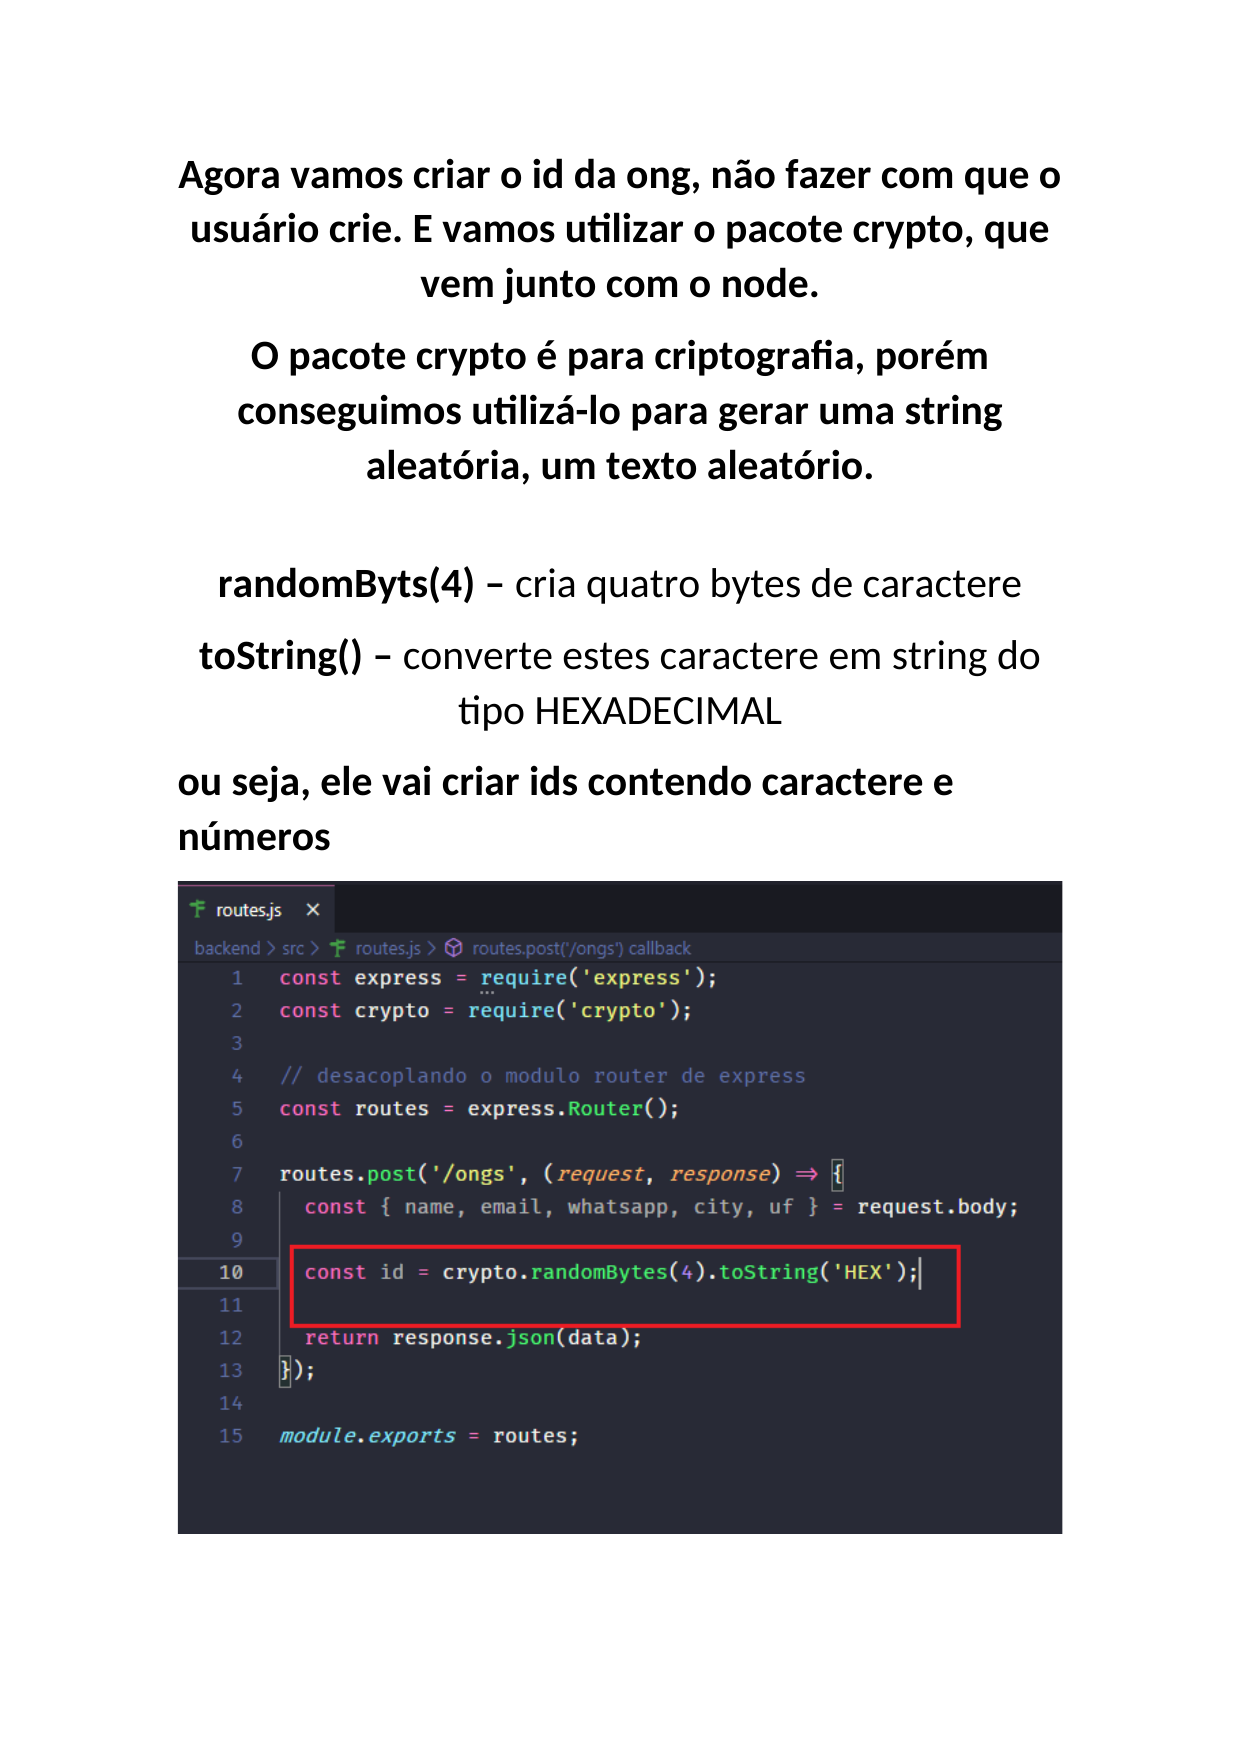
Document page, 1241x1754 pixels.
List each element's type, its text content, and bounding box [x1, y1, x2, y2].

text toString() – converte estes caractere em string do tipo HEXADECIMAL [177, 629, 1063, 734]
picture [177, 881, 1063, 1534]
text ou seja, ele vai criar ids contendo caractere e números [177, 755, 1063, 861]
text Agora vamos criar o id da ong, não fazer com que o usuário crie. E vamos utilizar o pacote crypto, que vem junto com o node. [177, 148, 1063, 308]
text O pacote crypto é para criptografia, porém conseguimos utilizá-lo para gerar uma string aleatória, um texto aleatório. [177, 329, 1063, 489]
text randomByts(4) – cria quatro bytes de caractere [177, 557, 1063, 608]
